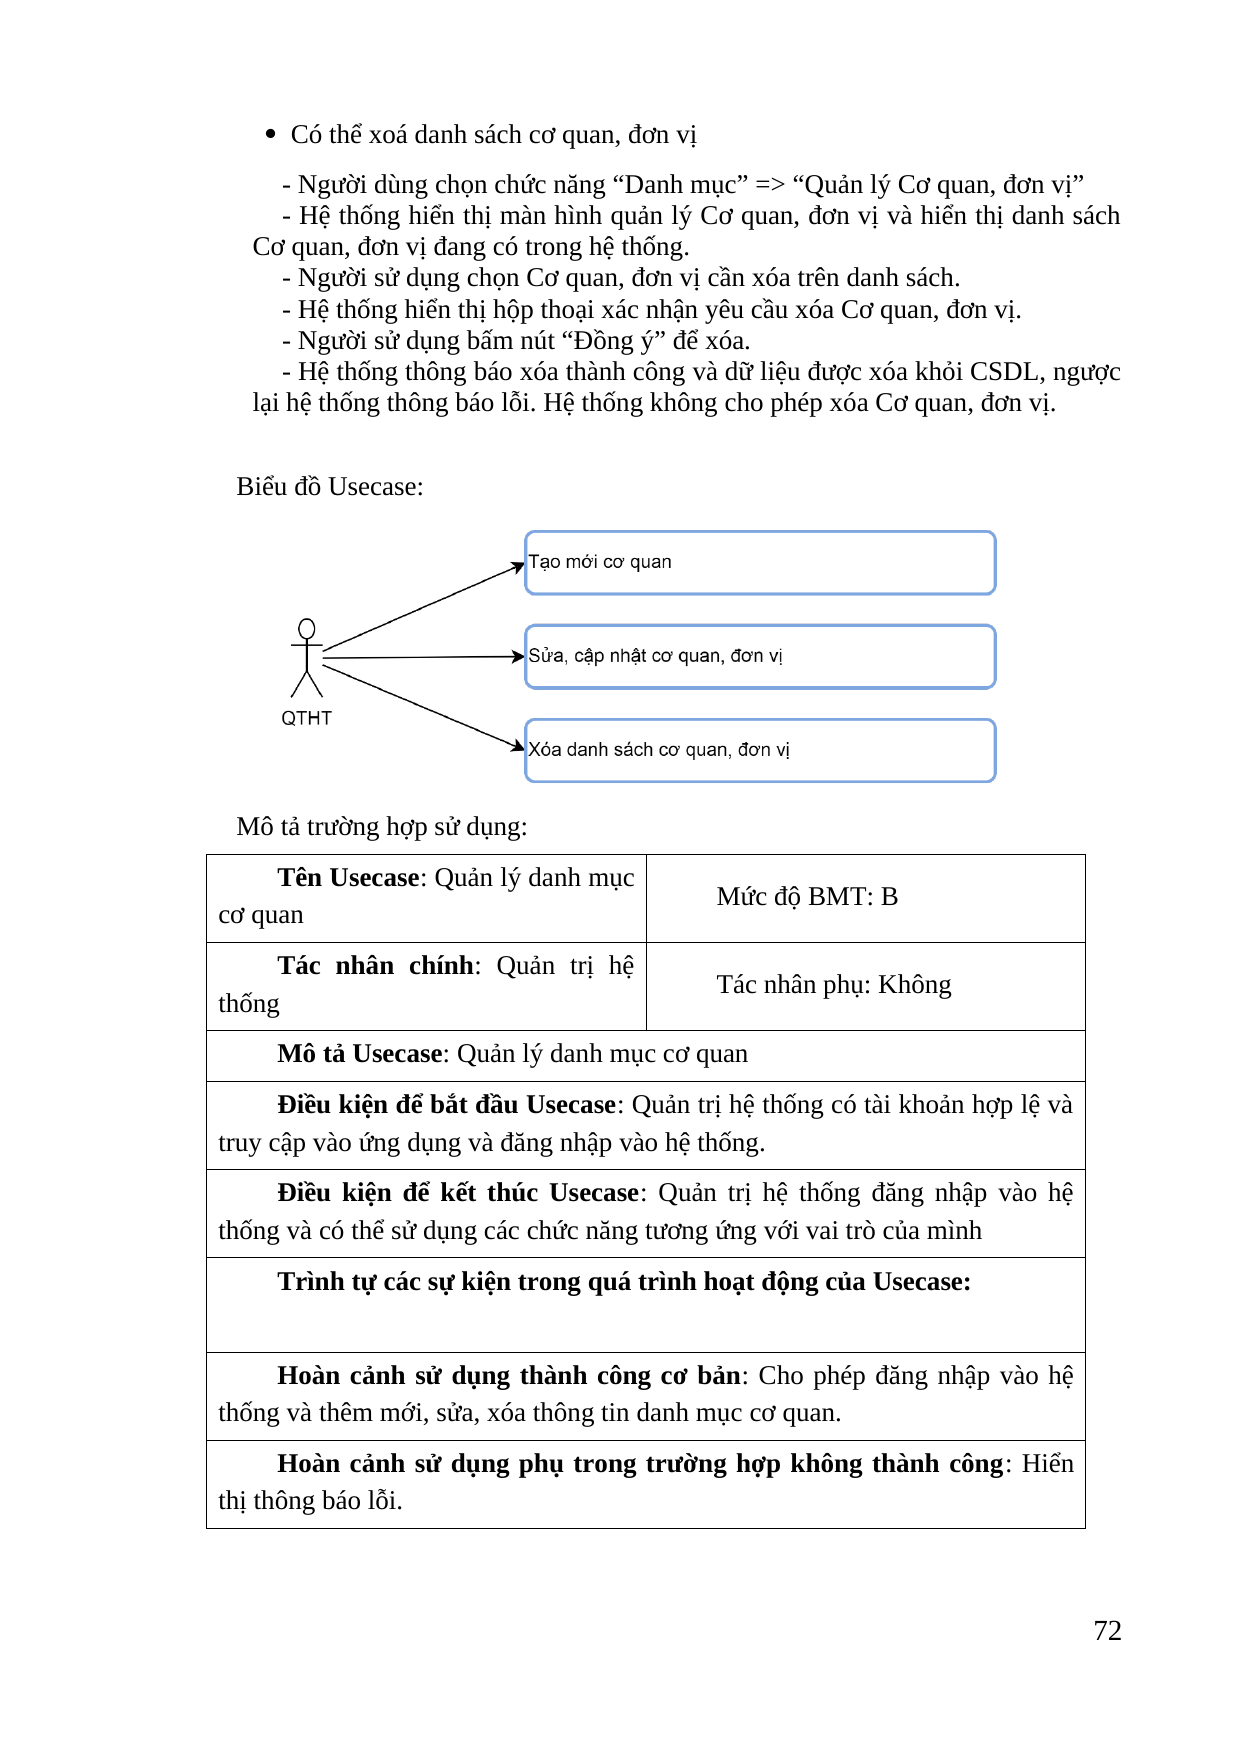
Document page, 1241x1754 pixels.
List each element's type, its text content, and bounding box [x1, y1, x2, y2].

list Có thể xoá danh sách cơ quan, đơn vị [177, 118, 1122, 149]
text Biểu đồ Usecase: [177, 470, 1122, 501]
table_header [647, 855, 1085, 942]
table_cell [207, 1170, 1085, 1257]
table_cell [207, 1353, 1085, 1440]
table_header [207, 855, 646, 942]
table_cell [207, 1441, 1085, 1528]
text Mô tả trường hợp sử dụng: [177, 810, 1122, 842]
list - Người sử dụng bấm nút “Đồng ý” để xóa. [252, 324, 1122, 355]
picture [265, 513, 1013, 798]
list - Hệ thống thông báo xóa thành công và dữ liệu được xóa khỏi CSDL, ngược lại hệ thống thông báo lỗi. Hệ thống không cho phép xóa Cơ quan, đơn vị. [252, 355, 1122, 417]
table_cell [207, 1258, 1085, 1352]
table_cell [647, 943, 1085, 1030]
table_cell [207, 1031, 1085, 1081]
list - Người dùng chọn chức năng “Danh mục” => “Quản lý Cơ quan, đơn vị” [252, 168, 1122, 199]
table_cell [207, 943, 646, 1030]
list - Hệ thống hiển thị màn hình quản lý Cơ quan, đơn vị và hiển thị danh sách Cơ quan, đơn vị đang có trong hệ thống. [252, 199, 1122, 262]
list - Người sử dụng chọn Cơ quan, đơn vị cần xóa trên danh sách. [252, 262, 1122, 293]
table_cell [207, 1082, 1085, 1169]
list - Hệ thống hiển thị hộp thoại xác nhận yêu cầu xóa Cơ quan, đơn vị. [252, 293, 1122, 324]
